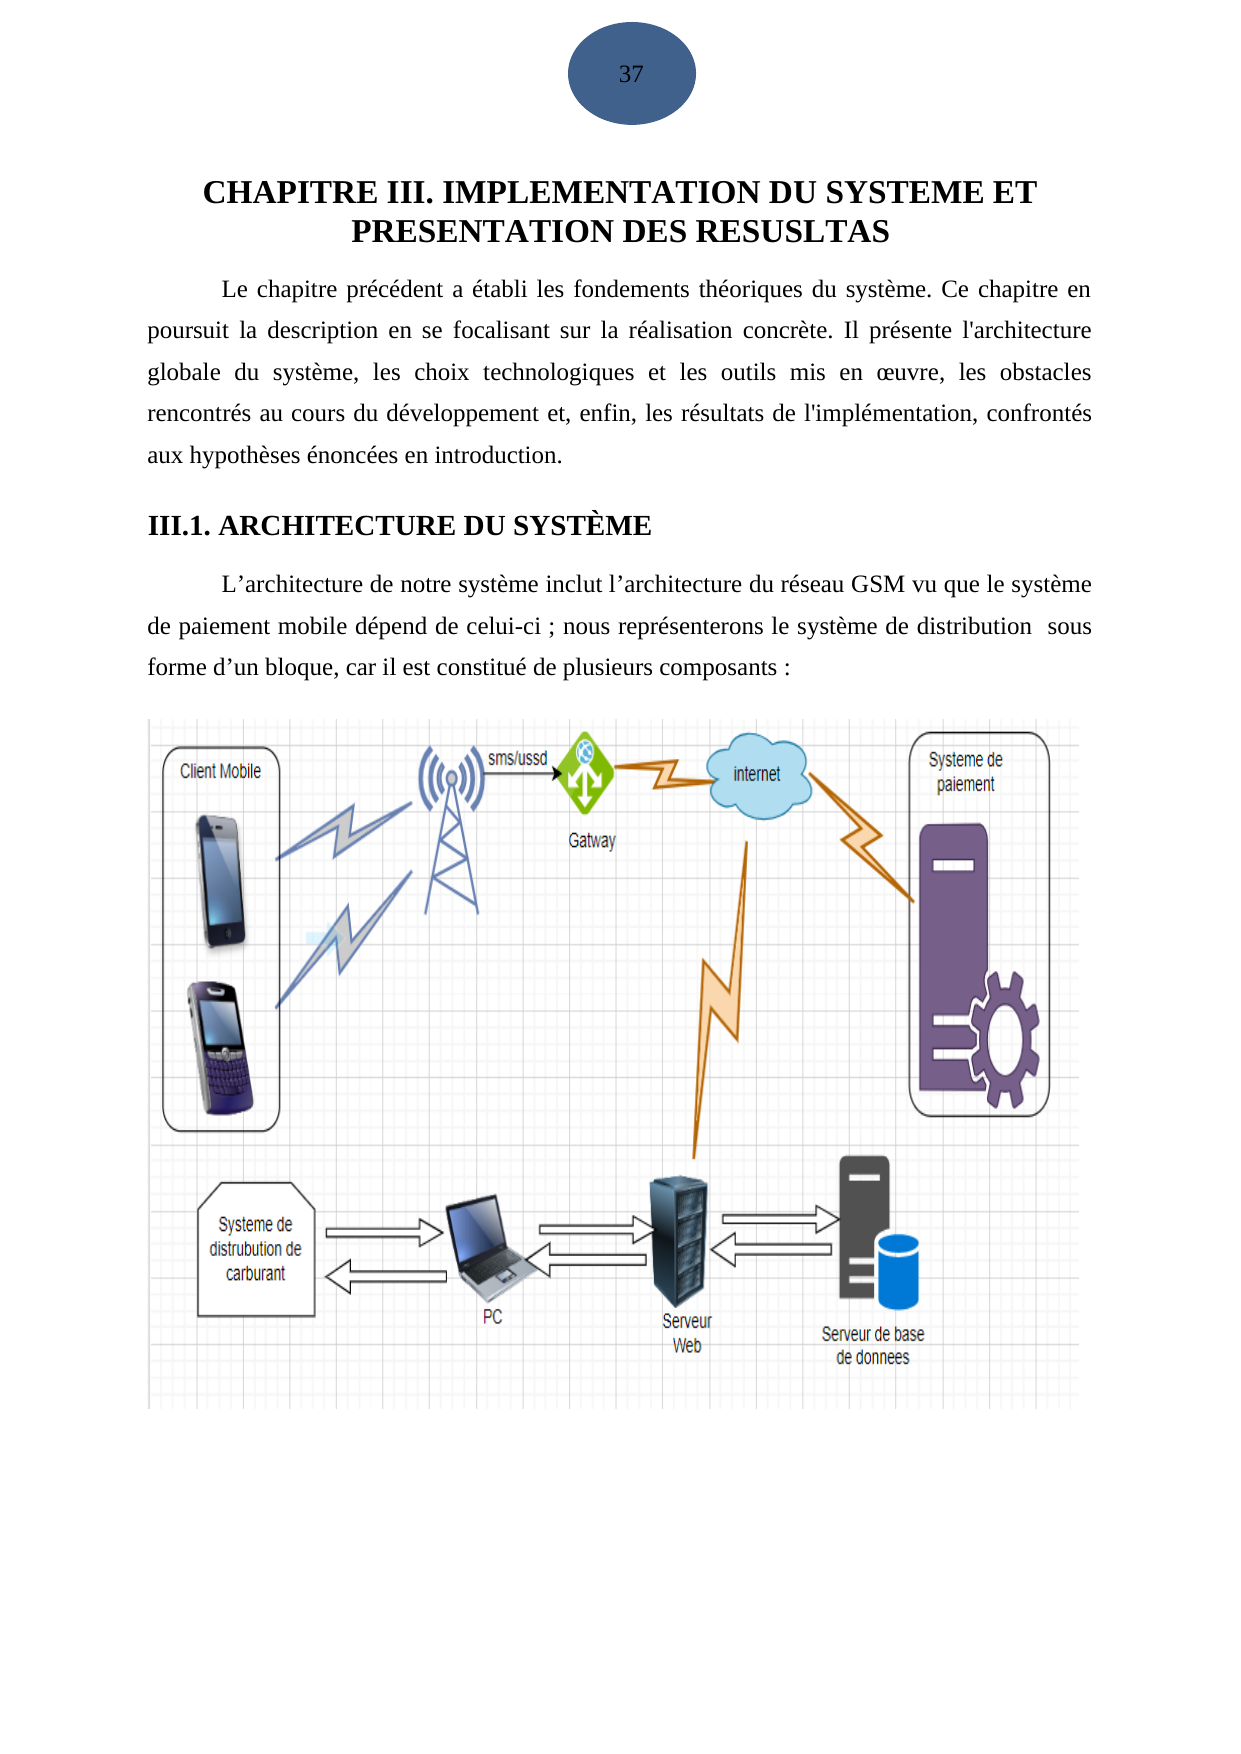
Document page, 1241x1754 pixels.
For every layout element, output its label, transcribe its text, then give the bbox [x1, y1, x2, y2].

text L’architecture de notre système inclut l’architecture du réseau GSM vu que le système de paiement mobile dépend de celui-ci ; nous représenterons le système de distribution sous forme d’un bloque, car il est constitué de plusieurs composants : [147, 569, 1093, 681]
picture [147, 719, 1079, 1409]
subtitle III.1. ARCHITECTURE DU SYSTÈME [148, 508, 1094, 541]
text Le chapitre précédent a établi les fondements théoriques du système. Ce chapitre en poursuit la description en se focalisant sur la réalisation concrète. Il présente l'architecture globale du système, les choix technologiques et les outils mis en œuvre, les obstacles rencontrés au cours du développement et, enfin, les résultats de l'implémentation, confrontés aux hypothèses énoncées en introduction. [147, 274, 1093, 468]
subtitle CHAPITRE III. IMPLEMENTATION DU SYSTEME ET PRESENTATION DES RESUSLTAS [146, 173, 1094, 249]
